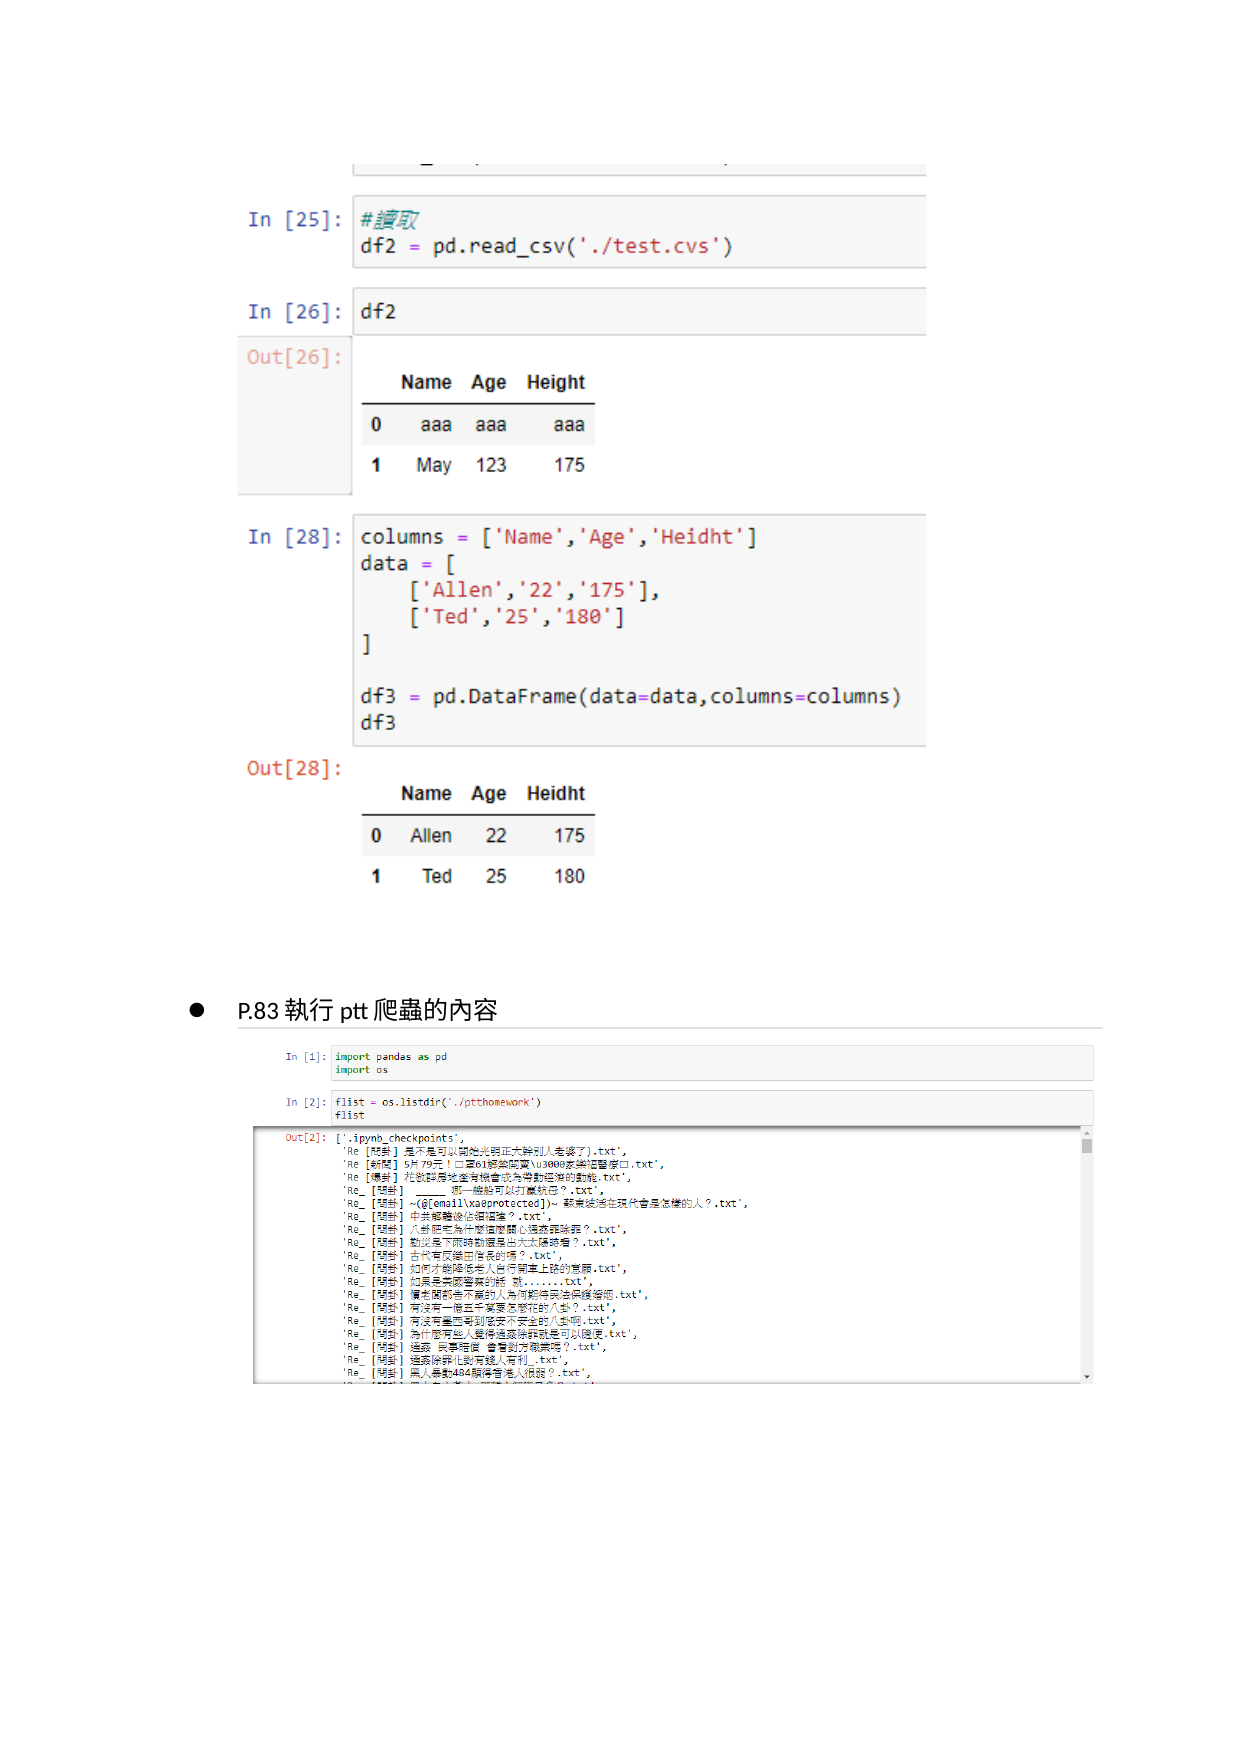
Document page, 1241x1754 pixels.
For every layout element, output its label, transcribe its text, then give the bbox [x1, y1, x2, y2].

picture [237, 1027, 1103, 1392]
list P.83 執行ptt爬蟲的內容 [187, 989, 1053, 1027]
picture [237, 164, 927, 916]
